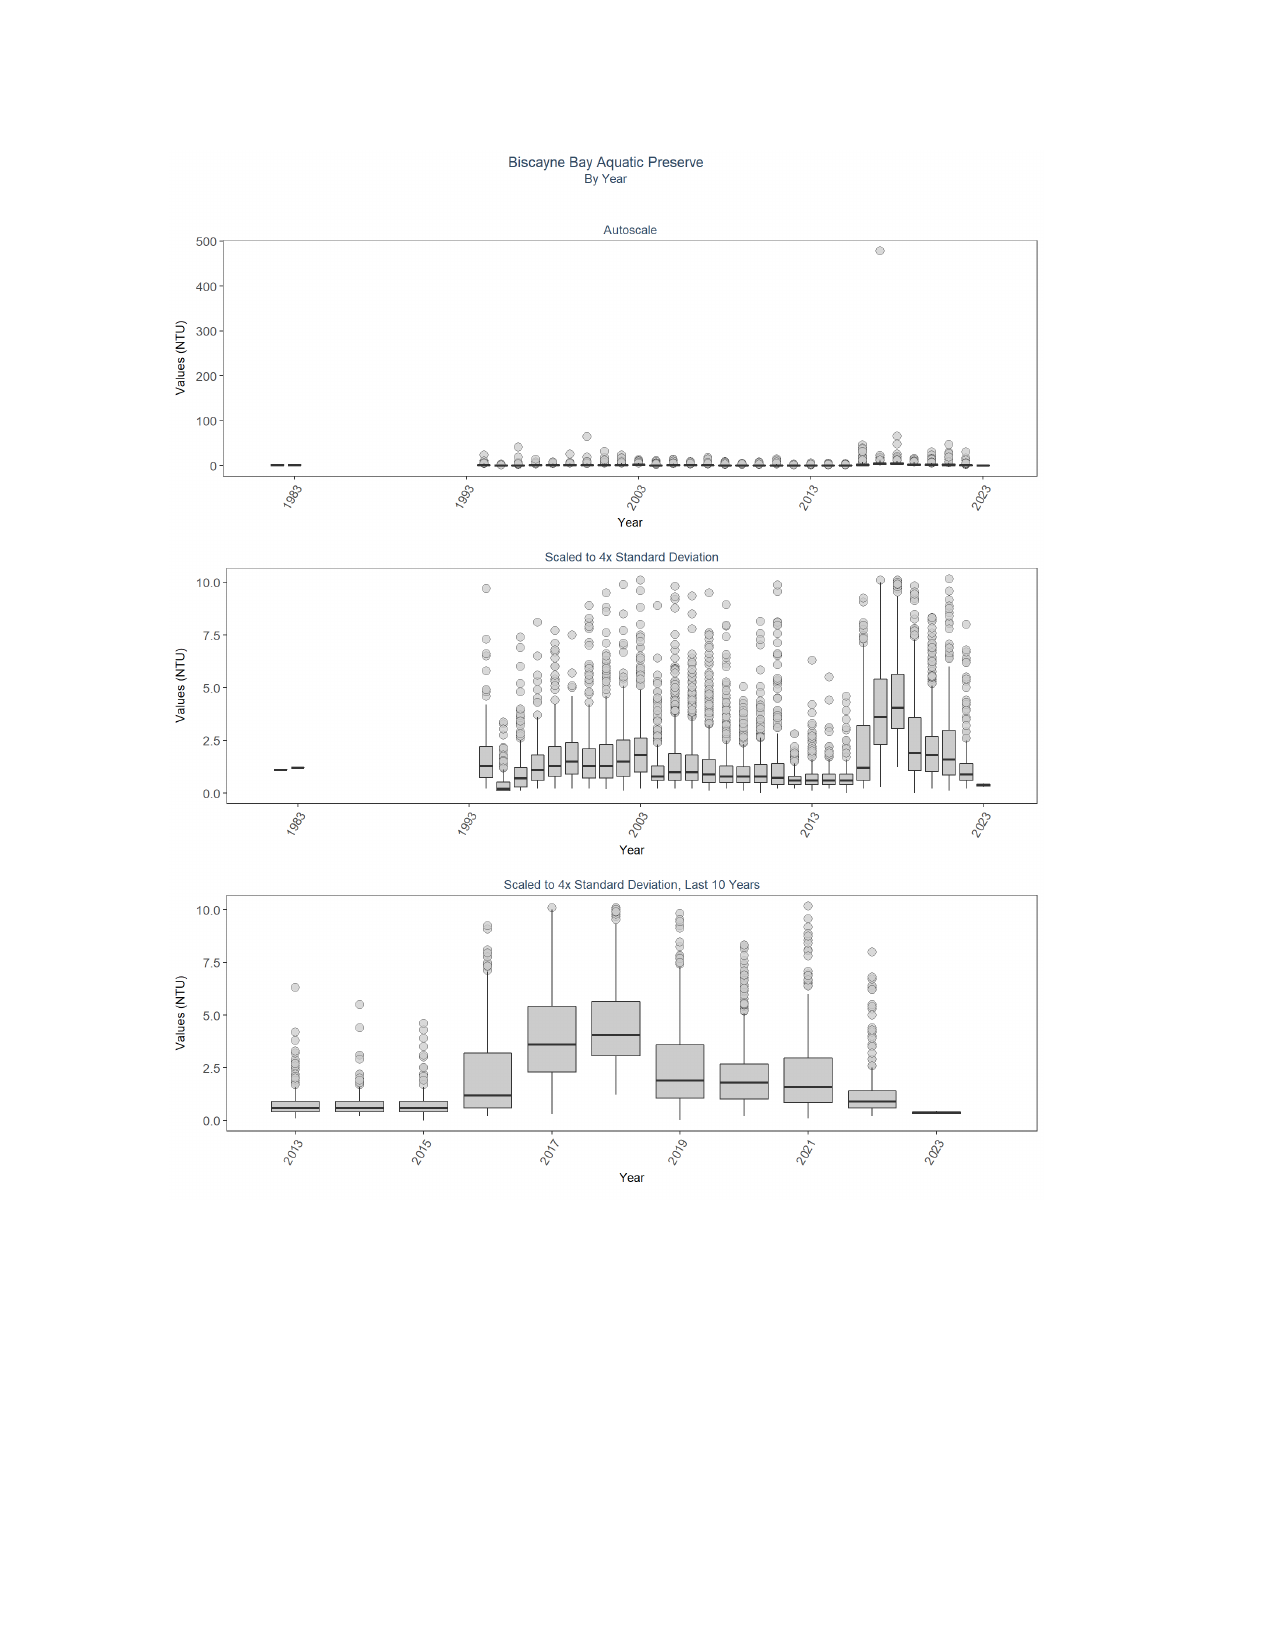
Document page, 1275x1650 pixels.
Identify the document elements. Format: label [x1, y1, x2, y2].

picture [168, 150, 1044, 1200]
